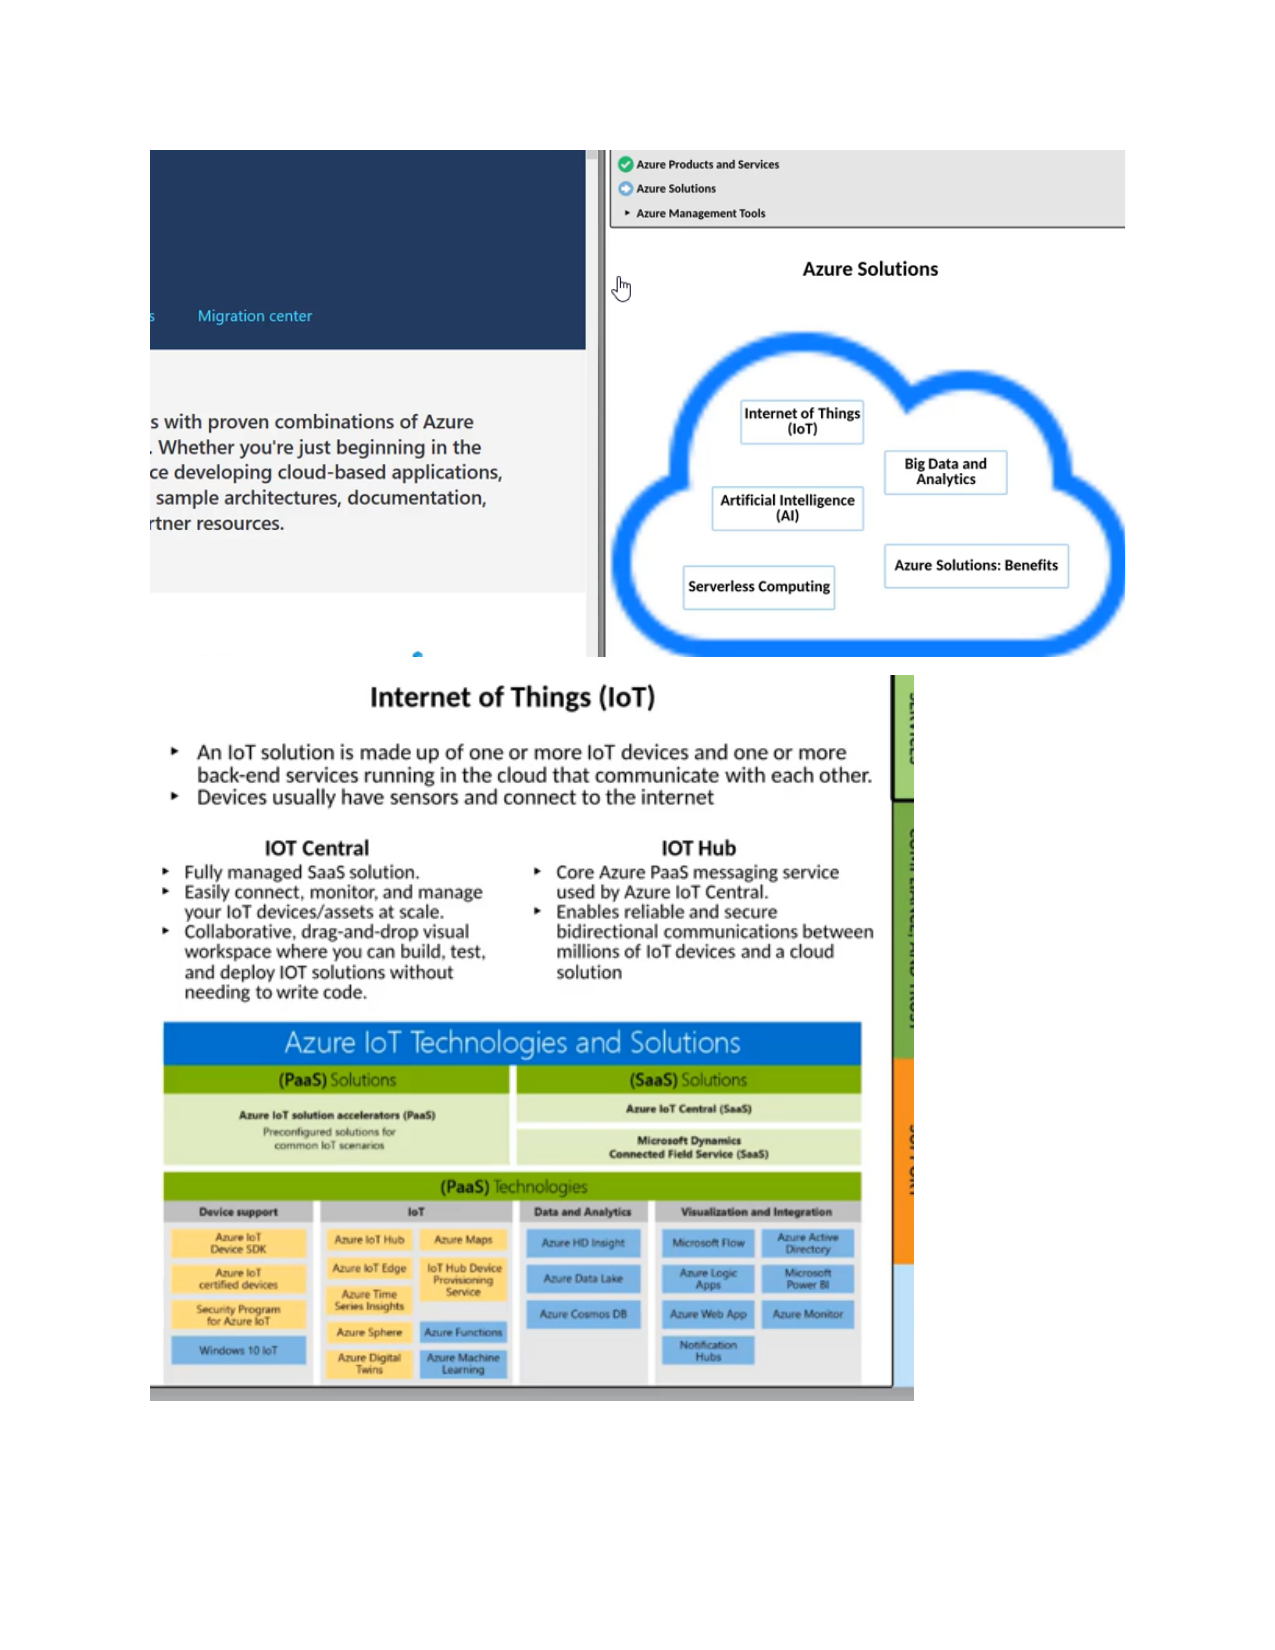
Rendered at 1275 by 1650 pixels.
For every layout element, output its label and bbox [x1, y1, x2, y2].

picture [150, 675, 914, 1401]
picture [150, 150, 1125, 657]
